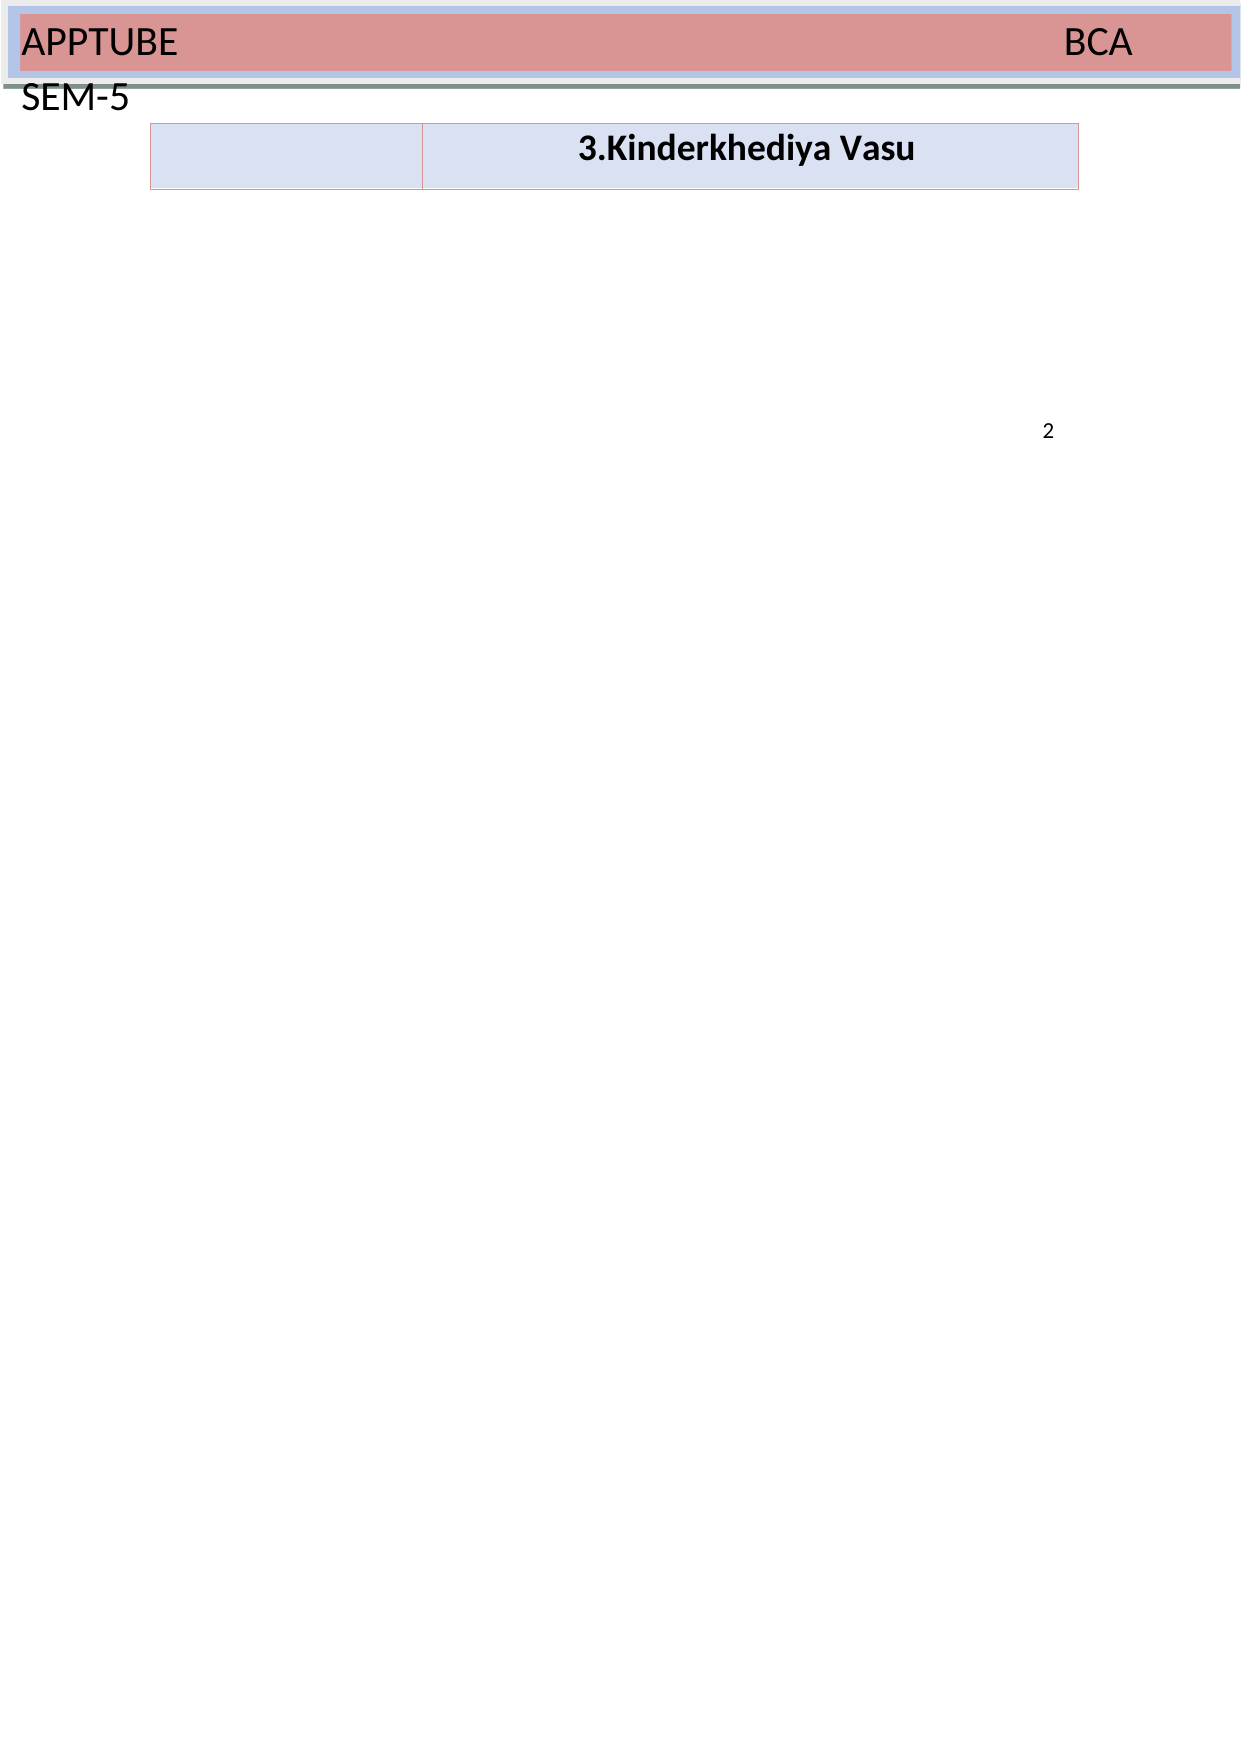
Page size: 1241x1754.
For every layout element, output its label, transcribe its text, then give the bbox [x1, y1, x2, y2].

picture [3, 84, 26, 89]
picture [19, 13, 1232, 71]
picture [27, 84, 43, 89]
picture [92, 84, 114, 89]
text 2 [150, 417, 1058, 444]
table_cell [151, 124, 422, 188]
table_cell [423, 124, 1078, 188]
picture [68, 84, 88, 89]
picture [116, 84, 1241, 89]
picture [47, 84, 63, 89]
